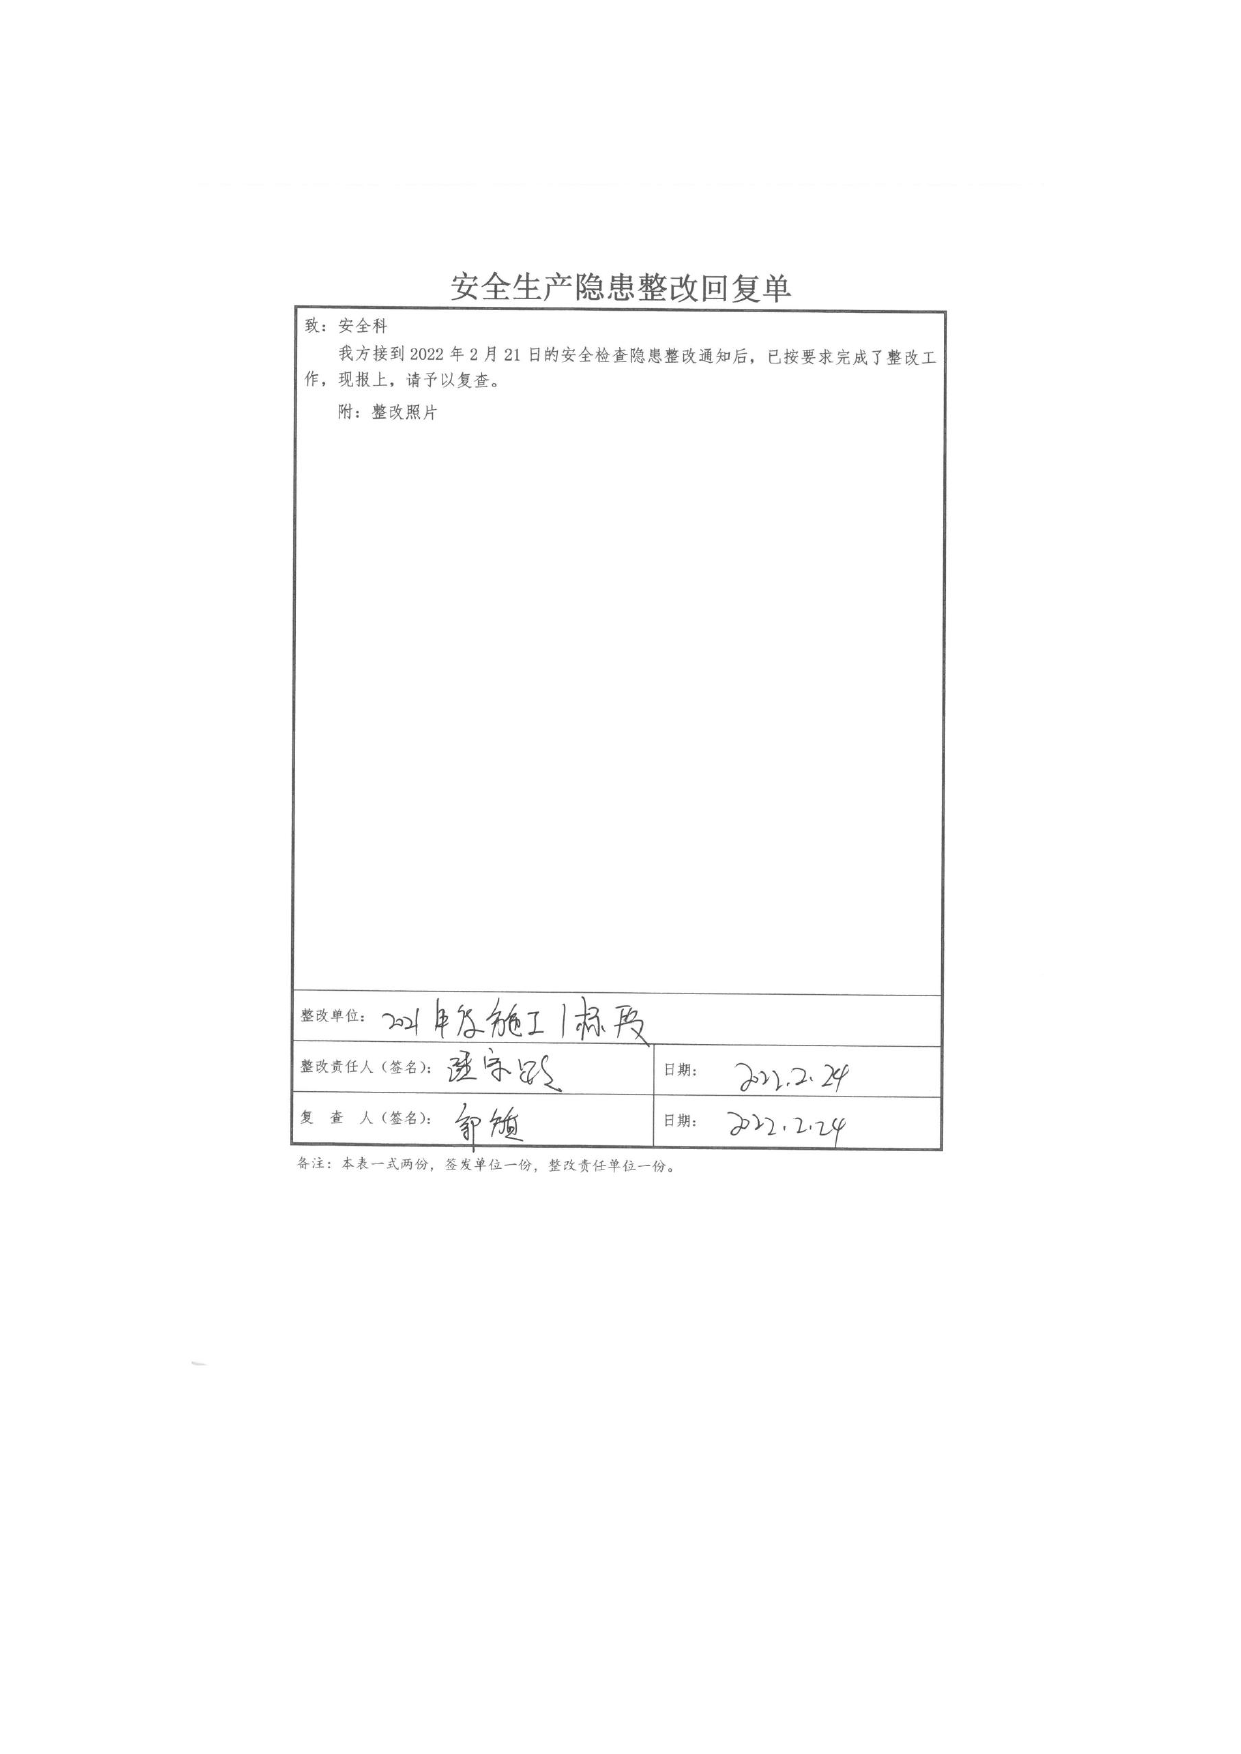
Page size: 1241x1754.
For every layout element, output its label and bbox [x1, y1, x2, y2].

picture [187, 162, 1052, 1385]
